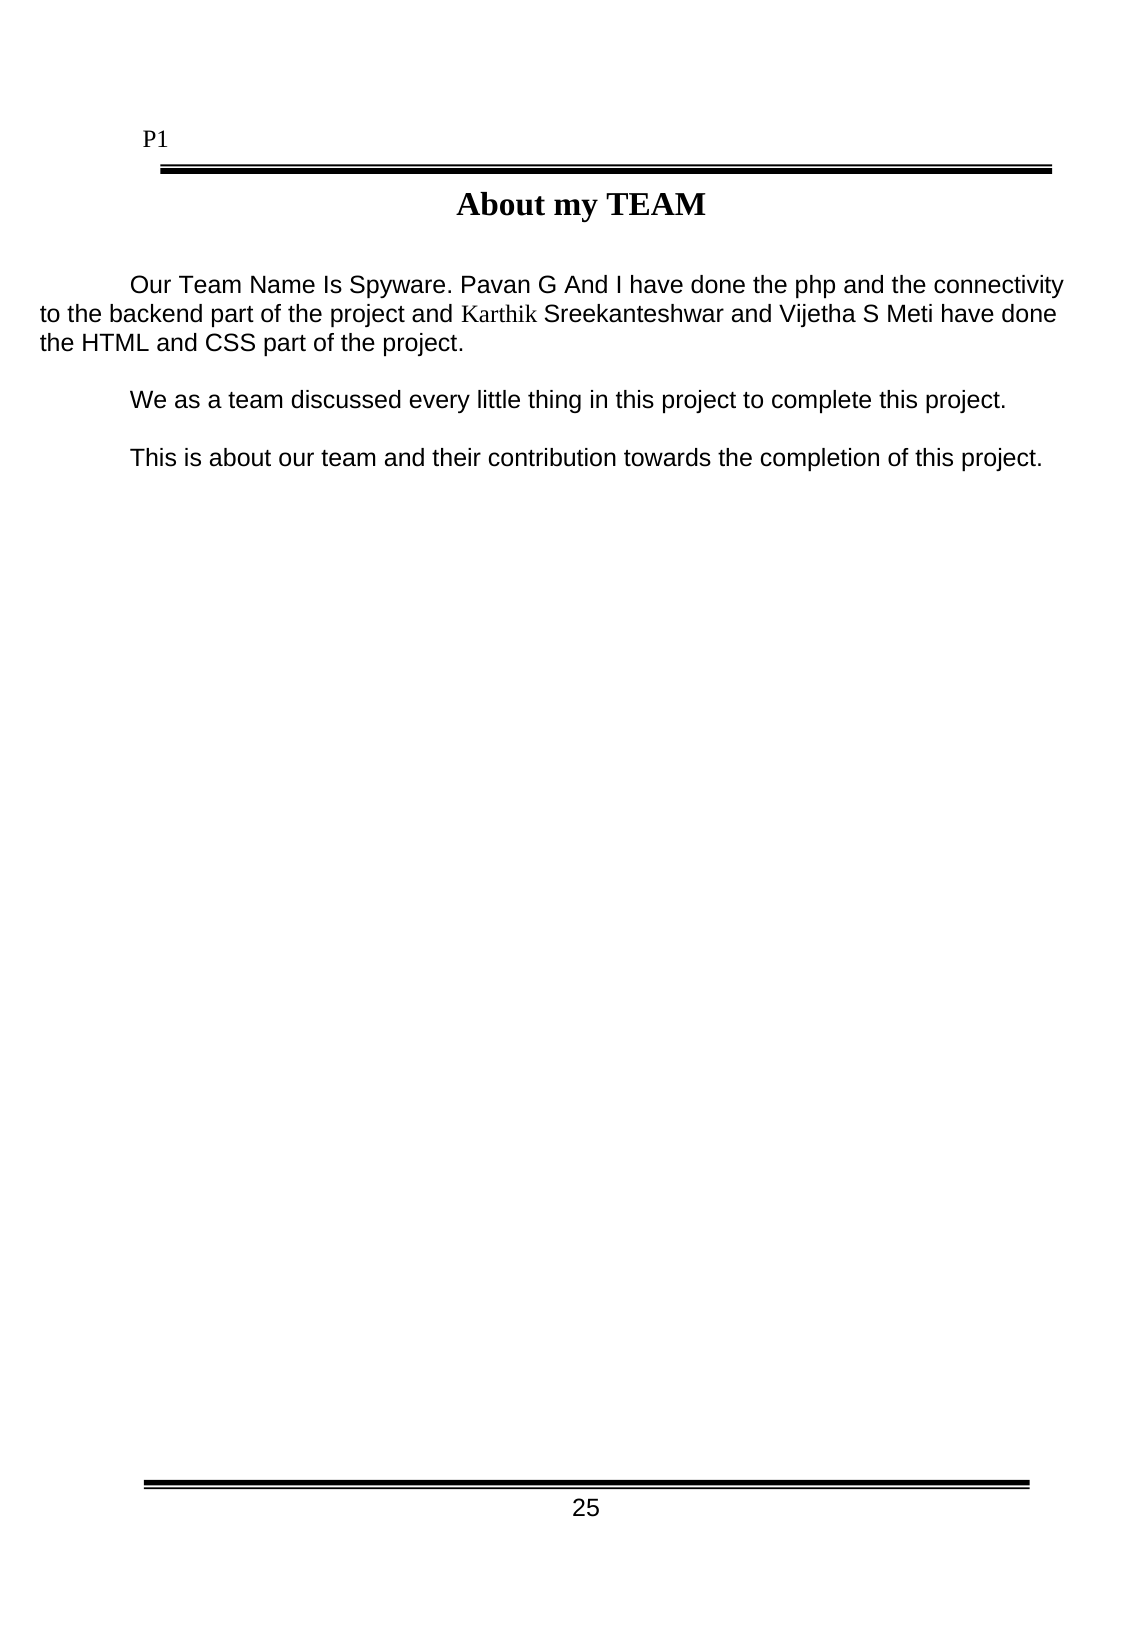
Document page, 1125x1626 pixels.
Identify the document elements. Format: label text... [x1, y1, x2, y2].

text This is about our team and their contribution towards the completion of this project. [39, 443, 1085, 472]
text Our Team Name Is Spyware. Pavan G And I have done the php and the connectivity to the backend part of the project and Karthik Sreekanteshwar and Vijetha S Meti have done the HTML and CSS part of the project. [39, 270, 1085, 357]
subtitle About my TEAM [456, 185, 1019, 223]
text We as a team discussed every little thing in this project to complete this project. [39, 385, 1085, 414]
